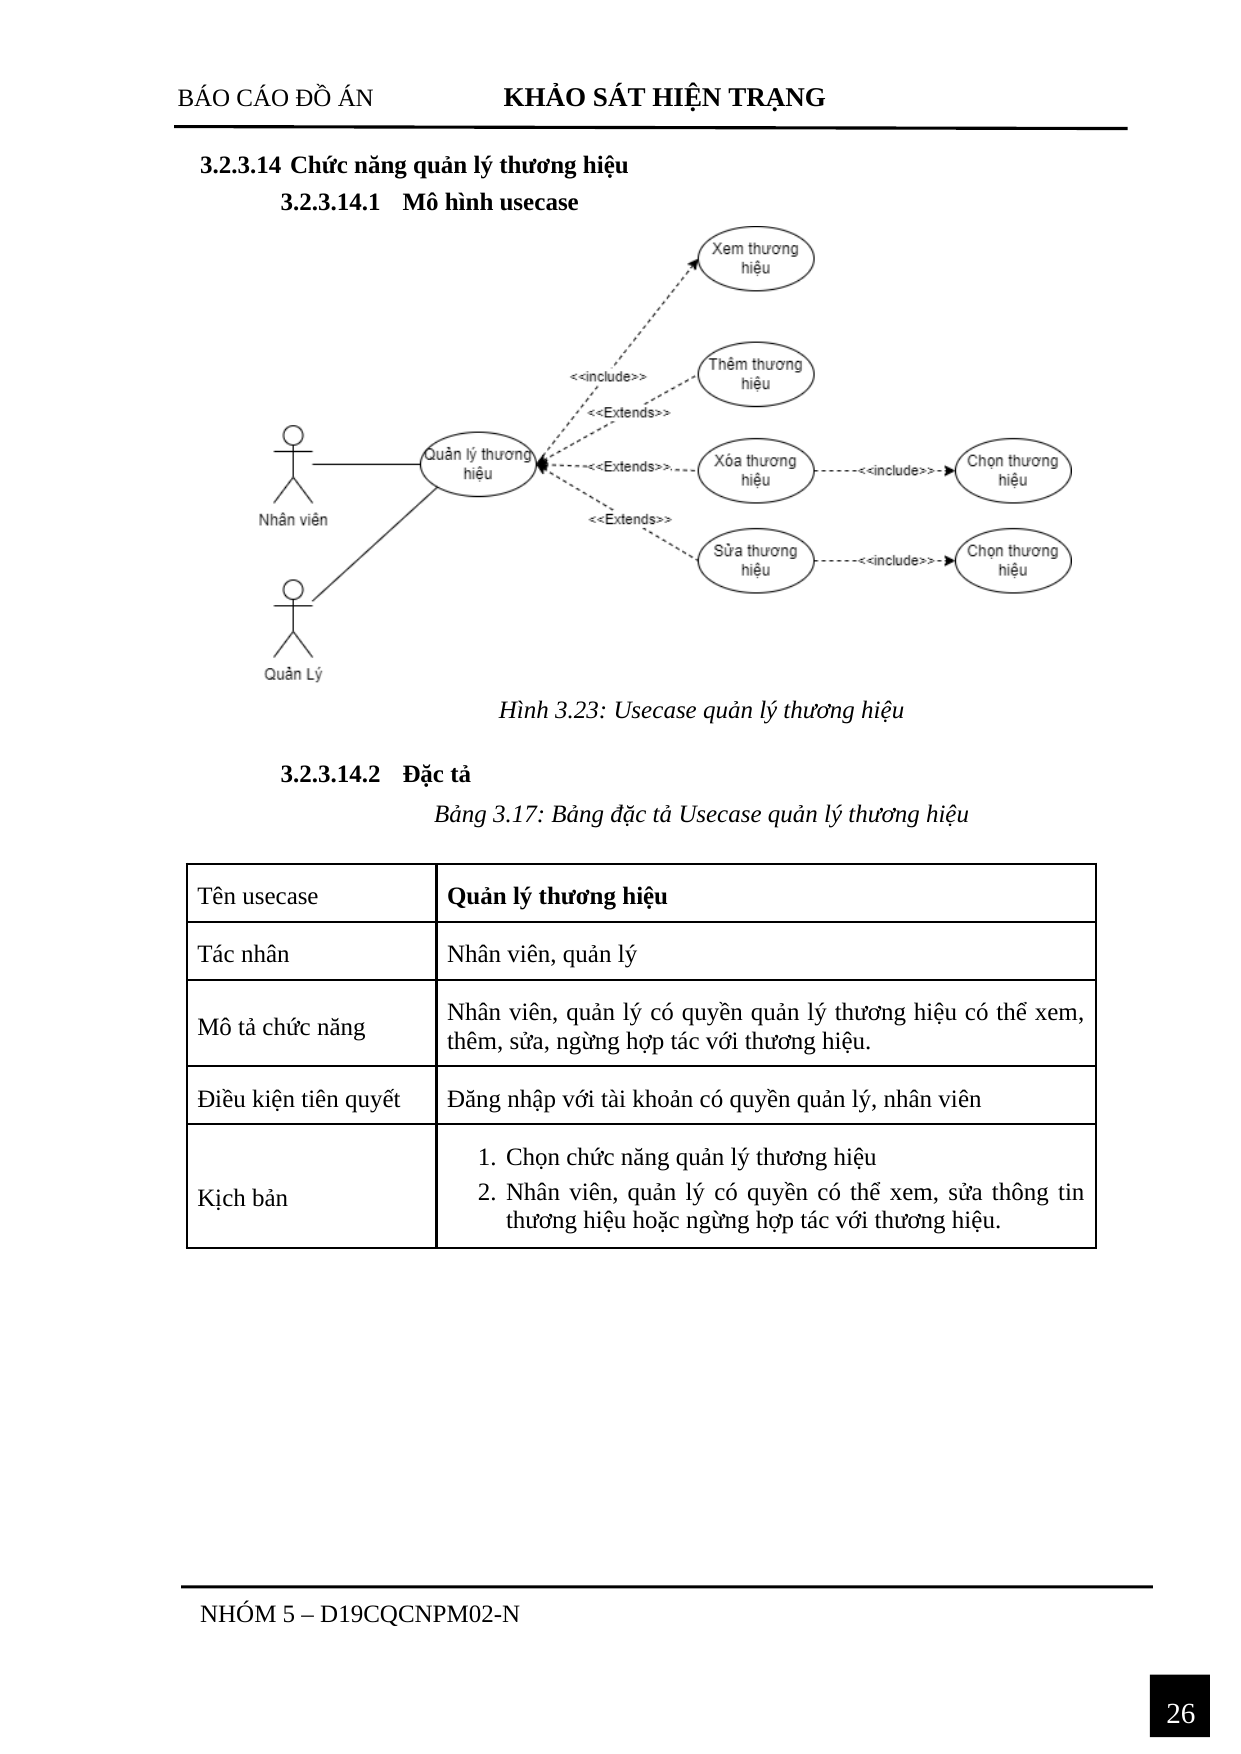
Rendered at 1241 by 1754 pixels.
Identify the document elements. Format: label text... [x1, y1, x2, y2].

table_cell Mô tả chức năng [188, 981, 435, 1065]
subtitle Chức năng quản lý thương hiệu [200, 150, 1153, 178]
table_cell 1. Chọn chức năng quản lý thương hiệu 2. Nhân viên, quản lý có quyền có thể xem, sửa thông tin thương hiệu hoặc ngừng hợp tác với thương hiệu. [438, 1125, 1095, 1247]
table_cell Tác nhân [188, 923, 435, 978]
picture [258, 226, 1072, 685]
table_cell Đăng nhập với tài khoản có quyền quản lý, nhân viên [438, 1067, 1095, 1123]
table_header Tên usecase [188, 865, 435, 921]
table_header Quản lý thương hiệu [438, 865, 1095, 921]
table_cell Kịch bản [188, 1125, 435, 1247]
table_cell Nhân viên, quản lý [438, 923, 1095, 978]
subtitle Mô hình usecase [280, 187, 1153, 216]
subtitle Đặc tả [280, 759, 1153, 788]
table_cell Nhân viên, quản lý có quyền quản lý thương hiệu có thể xem, thêm, sửa, ngừng hợp tác với thương hiệu. [438, 981, 1095, 1065]
table_cell Điều kiện tiên quyết [188, 1067, 435, 1123]
